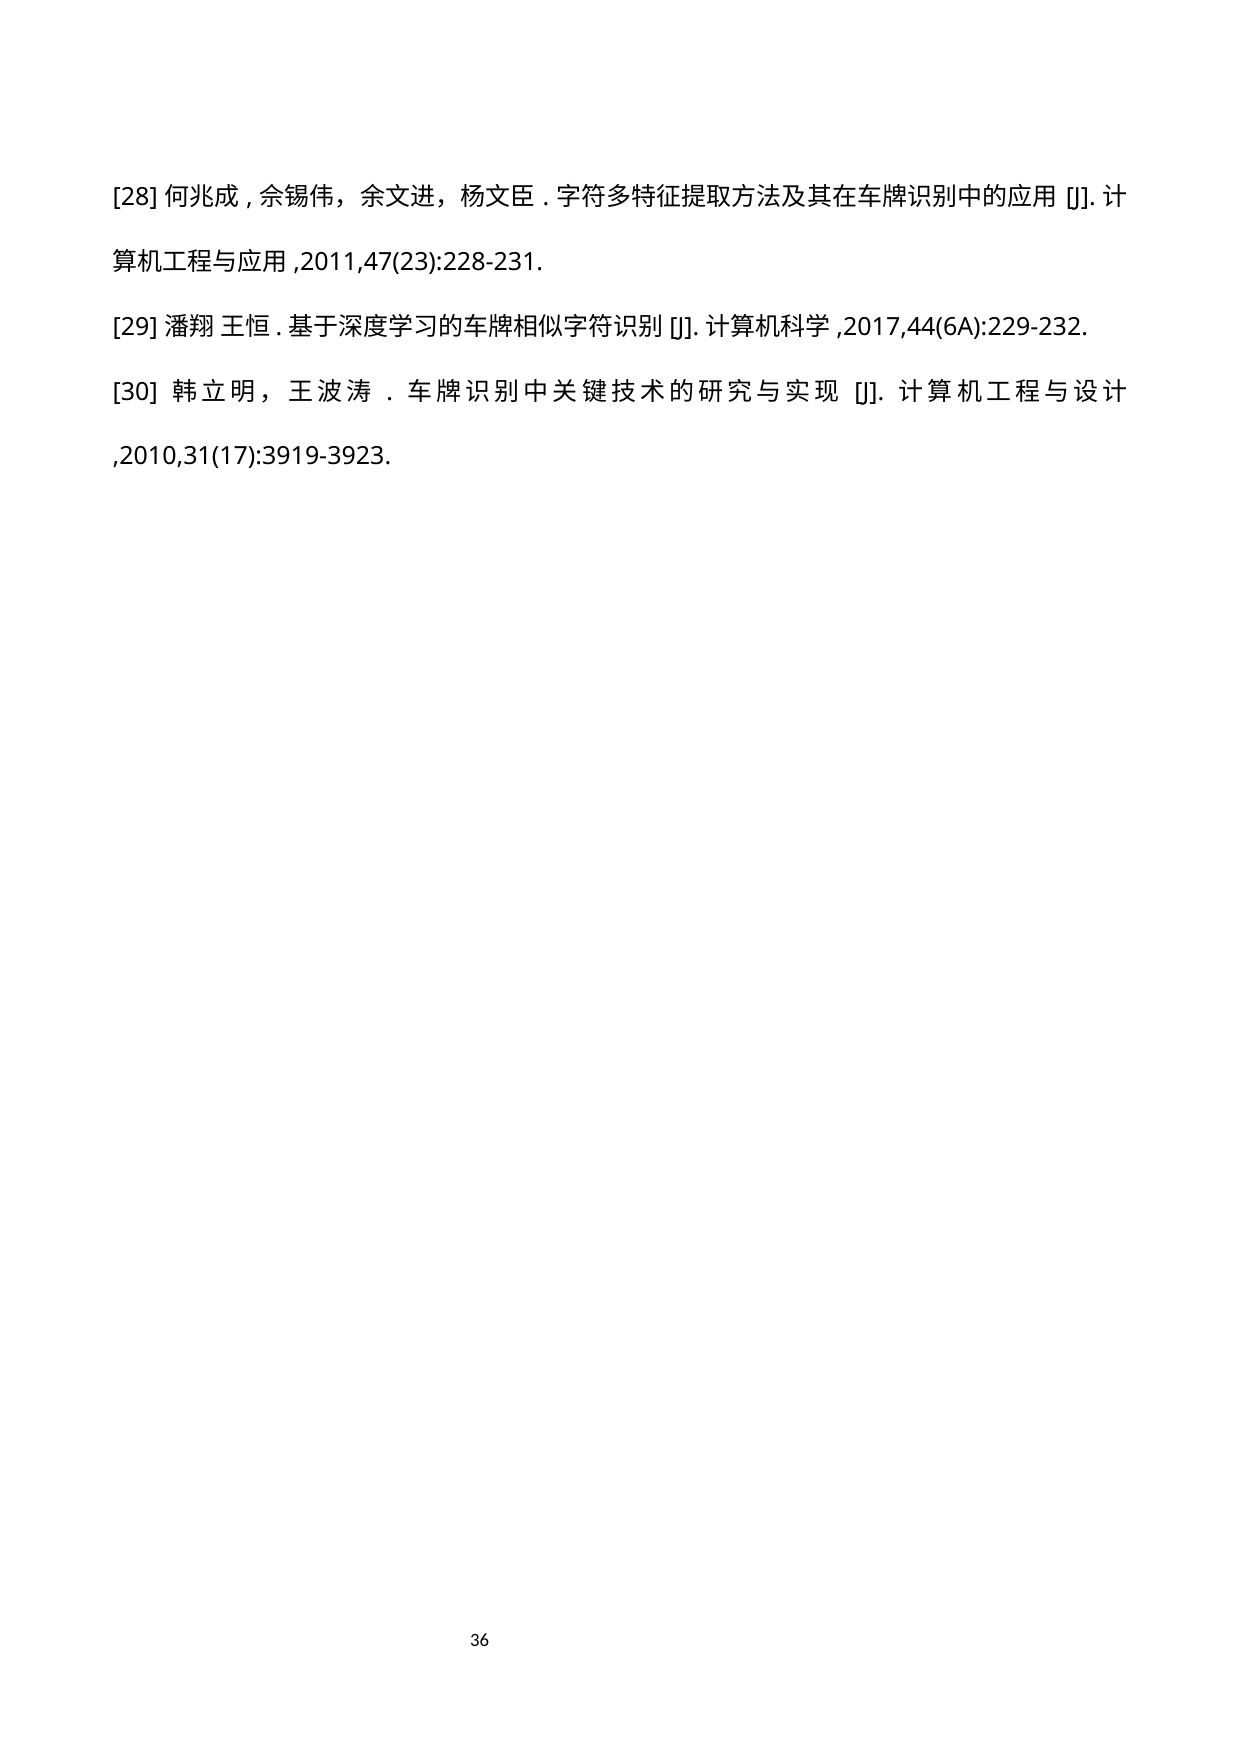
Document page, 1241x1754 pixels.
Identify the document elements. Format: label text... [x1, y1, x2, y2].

text [29] 潘翔 王恒 . 基于深度学习的车牌相似字符识别 [J]. 计算机科学 ,2017,44(6A):229-232. [112, 292, 1128, 357]
text [30] 韩立明，王波涛 . 车牌识别中关键技术的研究与实现 [J]. 计算机工程与设计 ,2010,31(17):3919-3923. [112, 357, 1128, 487]
text [28] 何兆成 , 佘锡伟，余文进，杨文臣 . 字符多特征提取方法及其在车牌识别中的应用 [J]. 计算机工程与应用 ,2011,47(23):228-231. [112, 162, 1128, 292]
